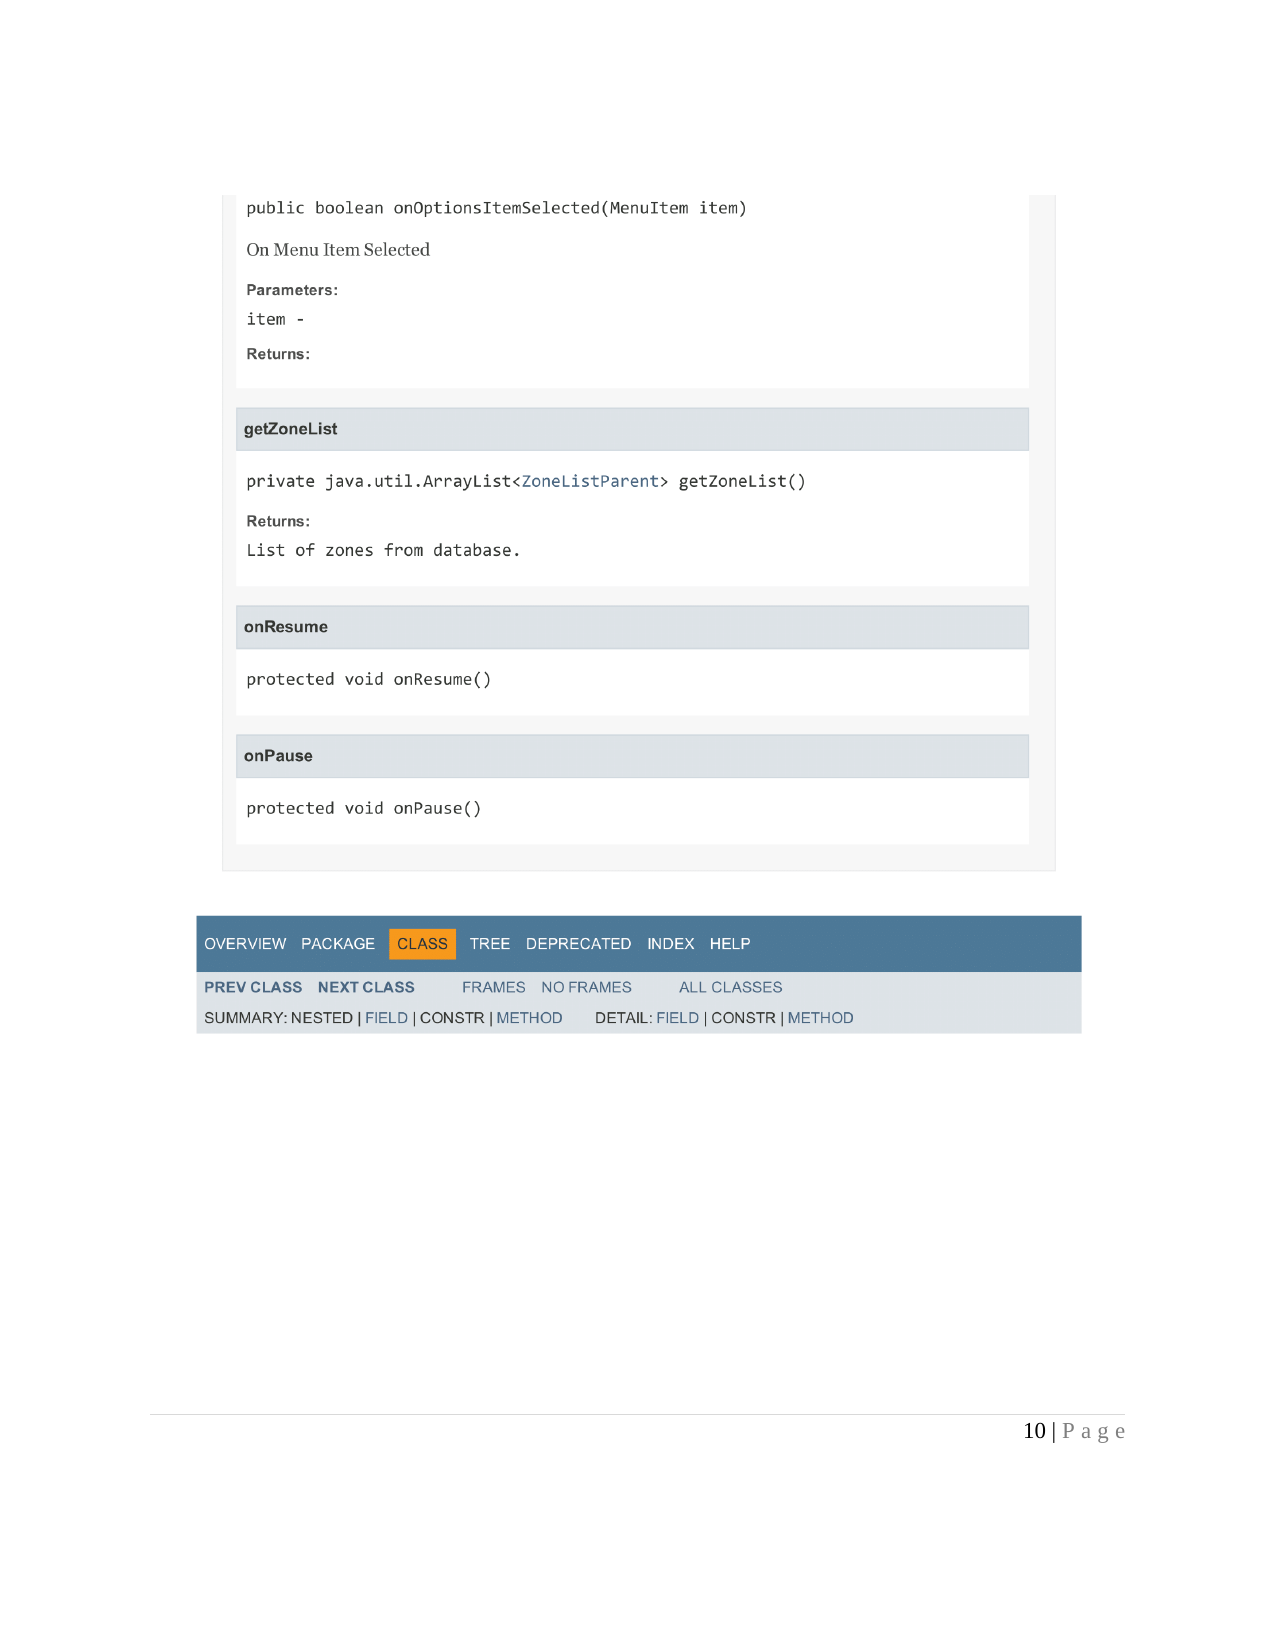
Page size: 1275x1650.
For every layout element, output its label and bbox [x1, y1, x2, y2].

picture [150, 150, 1125, 1412]
